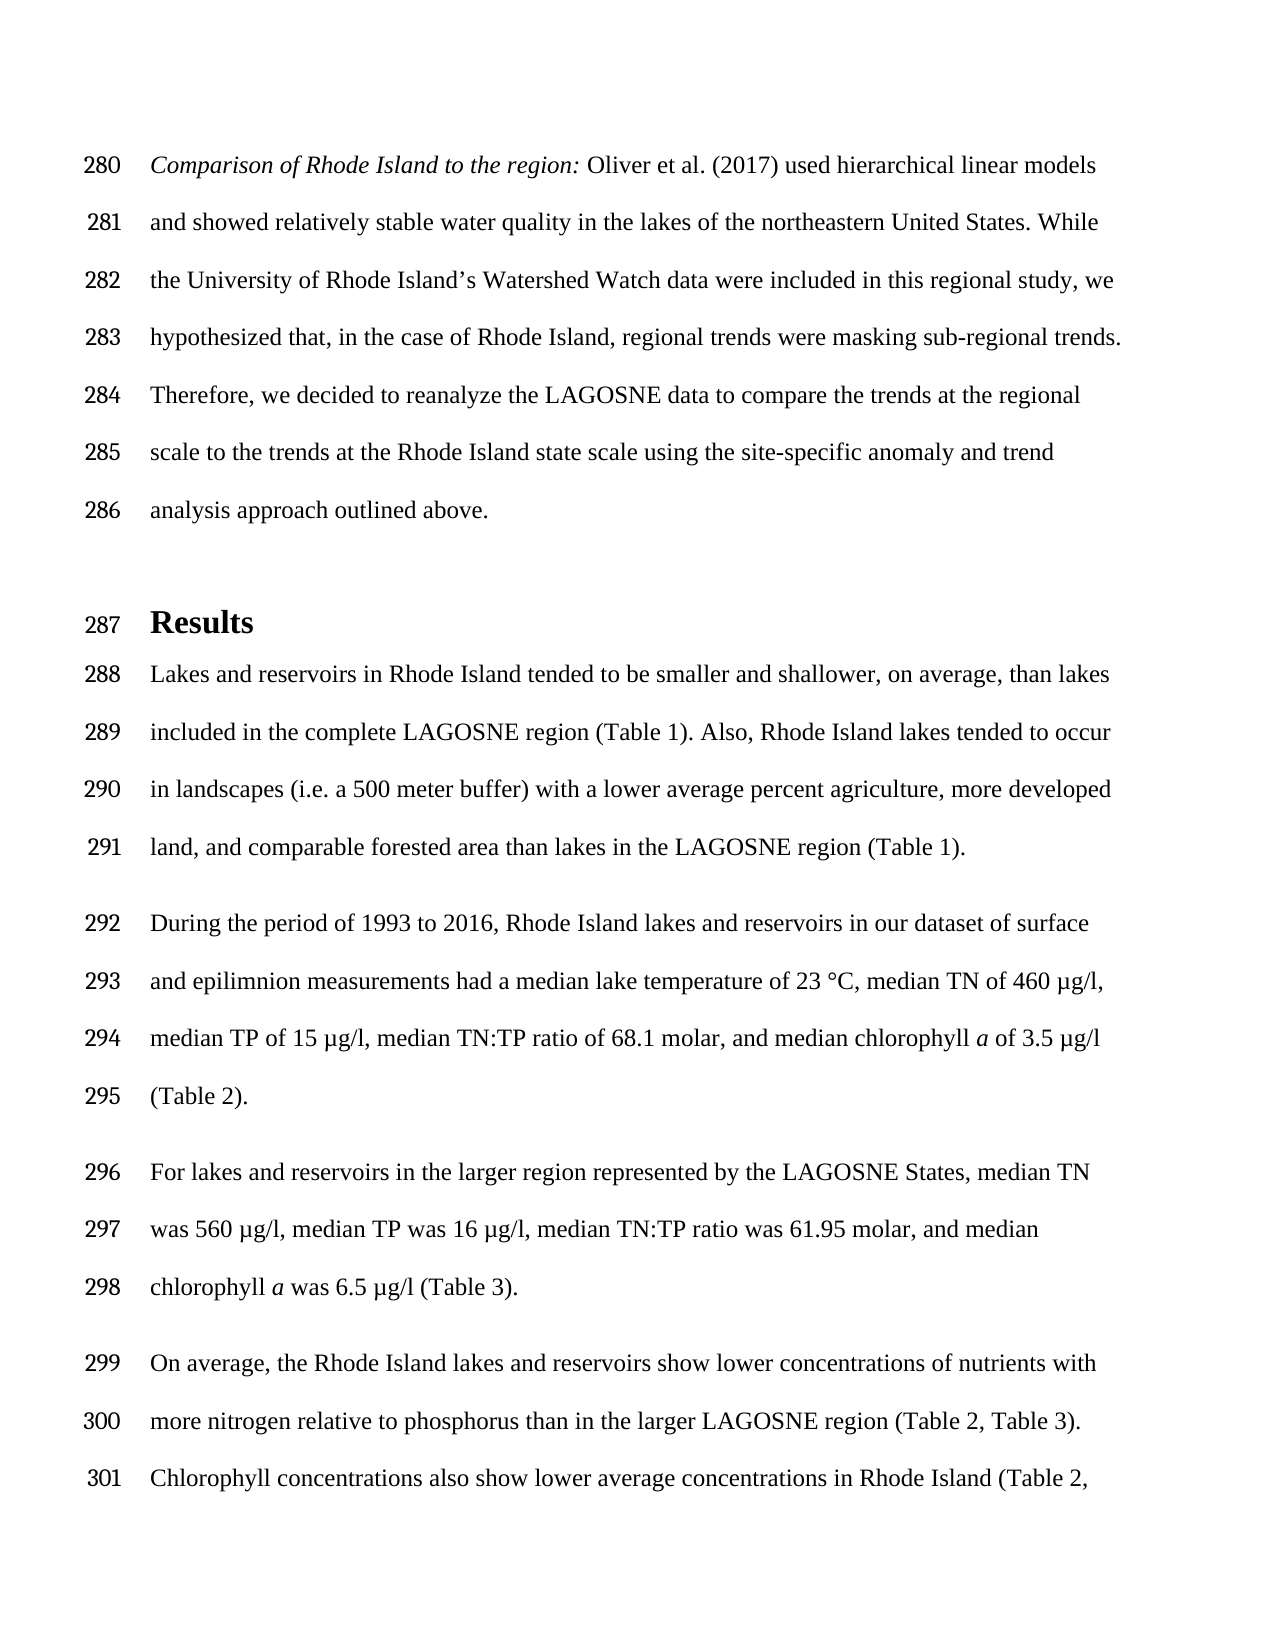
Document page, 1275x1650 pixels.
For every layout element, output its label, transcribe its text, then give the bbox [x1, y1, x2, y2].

subtitle Results [150, 602, 1125, 641]
text For lakes and reservoirs in the larger region represented by the LAGOSNE States, median TN was 560 µg/l, median TP was 16 µg/l, median TN:TP ratio was 61.95 molar, and median chlorophyll a was 6.5 µg/l (Table 3). [150, 1157, 1125, 1301]
text Lakes and reservoirs in Rhode Island tended to be smaller and shallower, on average, than lakes included in the complete LAGOSNE region (Table 1). Also, Rhode Island lakes tended to occur in landscapes (i.e. a 500 meter buffer) with a lower average percent agriculture, more developed land, and comparable forested area than lakes in the LAGOSNE region (Table 1). [150, 659, 1125, 861]
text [150, 1348, 1125, 1492]
text During the period of 1993 to 2016, Rhode Island lakes and reservoirs in our dataset of surface and epilimnion measurements had a median lake temperature of 23 °C, median TN of 460 µg/l, median TP of 15 µg/l, median TN:TP ratio of 68.1 molar, and median chlorophyll a of 3.5 µg/l (Table 2). [150, 908, 1125, 1109]
text Comparison of Rhode Island to the region: Oliver et al. (2017) used hierarchical linear models and showed relatively stable water quality in the lakes of the northeastern United States. While the University of Rhode Island’s Watershed Watch data were included in this regional study, we hypothesized that, in the case of Rhode Island, regional trends were masking sub-regional trends. Therefore, we decided to reanalyze the LAGOSNE data to compare the trends at the regional scale to the trends at the Rhode Island state scale using the site-specific anomaly and trend analysis approach outlined above. [150, 150, 1125, 524]
